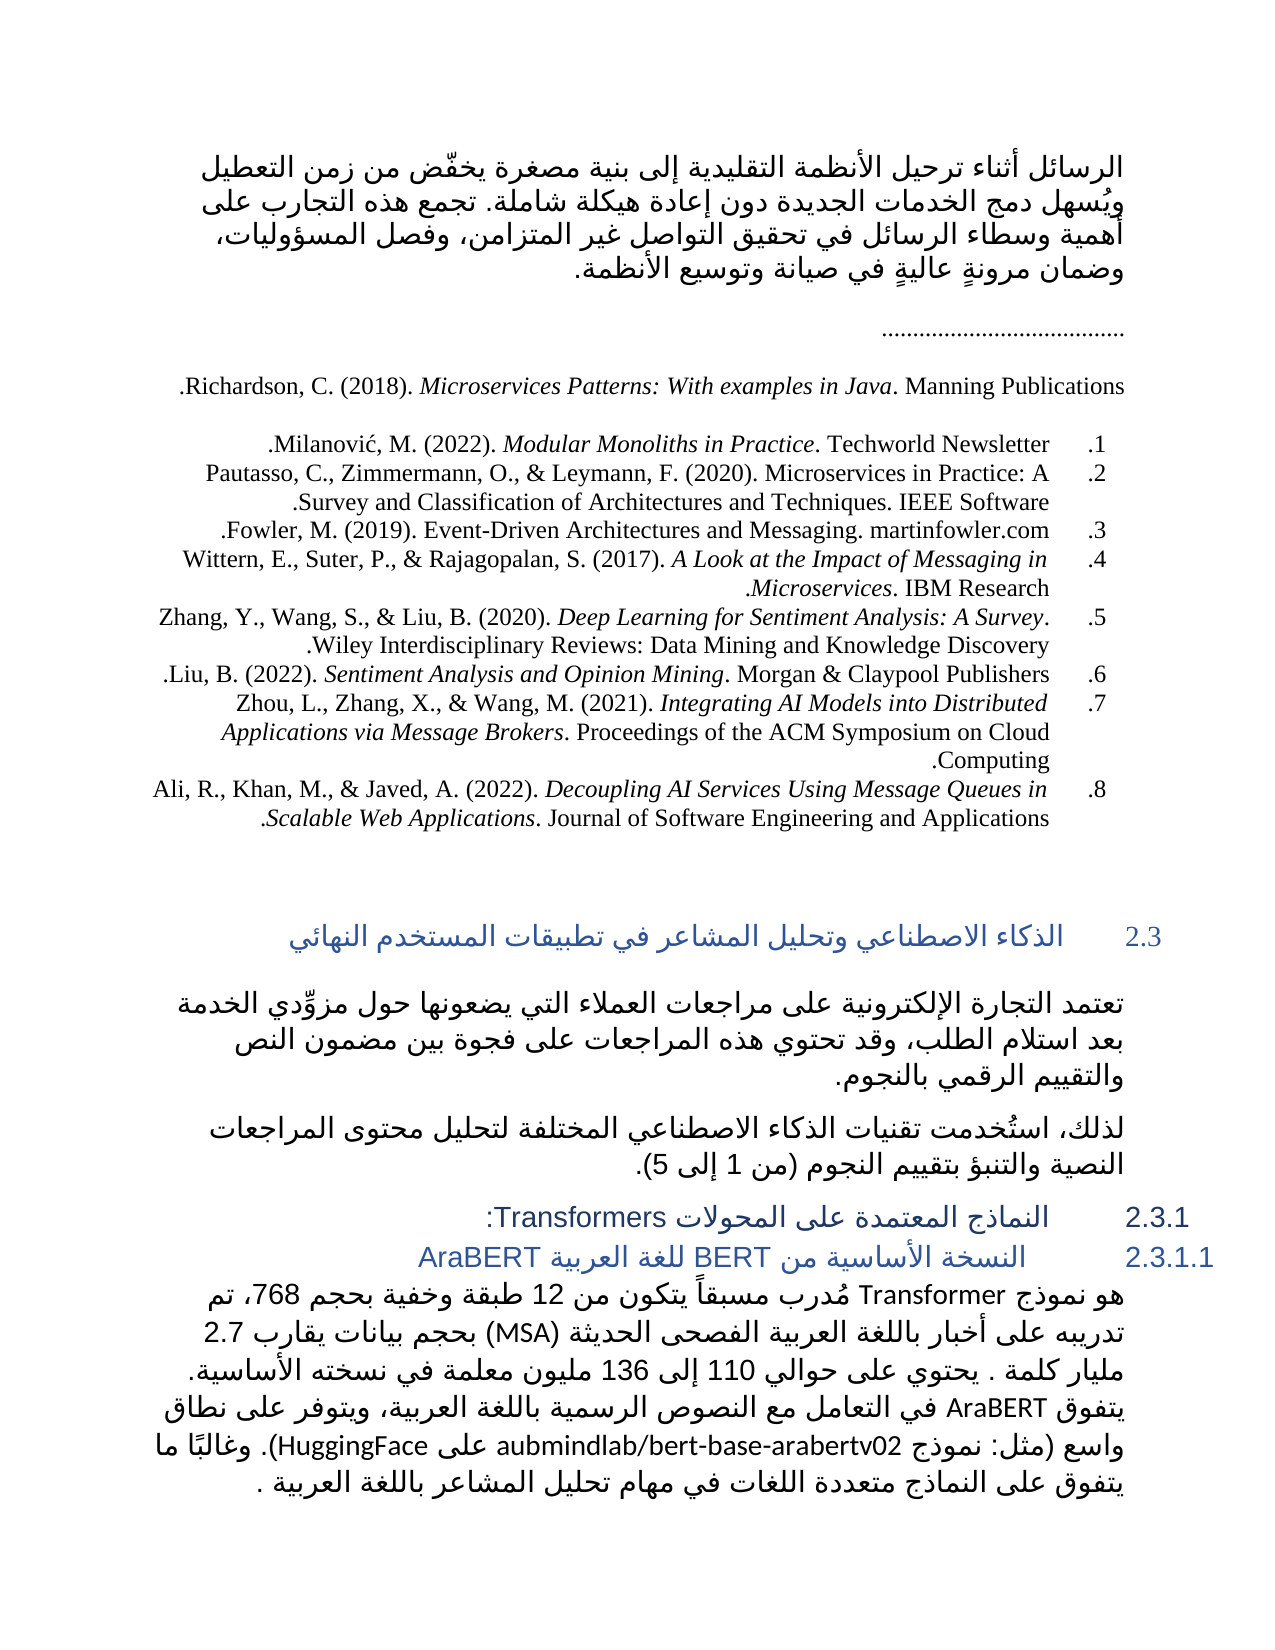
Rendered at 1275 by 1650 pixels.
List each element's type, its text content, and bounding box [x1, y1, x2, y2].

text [150, 150, 1125, 284]
text Richardson, C. (2018). Microservices Patterns: With examples in Java. Manning Publications. [150, 371, 1125, 400]
list Liu, B. (2022). Sentiment Analysis and Opinion Mining. Morgan & Claypool Publishers. [150, 805, 1087, 834]
list Milanović, M. (2022). Modular Monoliths in Practice. Techworld Newsletter. [150, 429, 1087, 458]
list Fowler, M. (2019). Event-Driven Architectures and Messaging. martinfowler.com. [150, 574, 1087, 602]
text تعتمد التجارة الإلكترونية على مراجعات العملاء التي يضعونها حول مزوِّدي الخدمة بعد استلام الطلب، وقد تحتوي هذه المراجعات على فجوة بين مضمون النص والتقييم الرقمي بالنجوم. [150, 1190, 1125, 1296]
text ....................................... [150, 313, 1125, 342]
list Zhang, Y., Wang, S., & Liu, B. (2020). Deep Learning for Sentiment Analysis: A Survey. Wiley Interdisciplinary Reviews: Data Mining and Knowledge Discovery. [150, 718, 1087, 776]
text لذلك، استُخدمت تقنيات الذكاء الاصطناعي المختلفة لتحليل محتوى المراجعات النصية والتنبؤ بتقييم النجوم (من 1 إلى 5). [150, 1315, 1125, 1385]
subtitle الذكاء الاصطناعي وتحليل المشاعر في تطبيقات المستخدم النهائي [150, 1123, 1125, 1156]
list Pautasso, C., Zimmermann, O., & Leymann, F. (2020). Microservices in Practice: A Survey and Classification of Architectures and Techniques. IEEE Software. [150, 487, 1087, 544]
list Wittern, E., Suter, P., & Rajagopalan, S. (2017). A Look at the Impact of Messaging in Microservices. IBM Research. [150, 632, 1087, 689]
list Zhou, L., Zhang, X., & Wang, M. (2021). Integrating AI Models into Distributed Applications via Message Brokers. Proceedings of the ACM Symposium on Cloud Computing. [150, 863, 1087, 949]
list Ali, R., Khan, M., & Javed, A. (2022). Decoupling AI Services Using Message Queues in Scalable Web Applications. Journal of Software Engineering and Applications. [150, 978, 1087, 1036]
